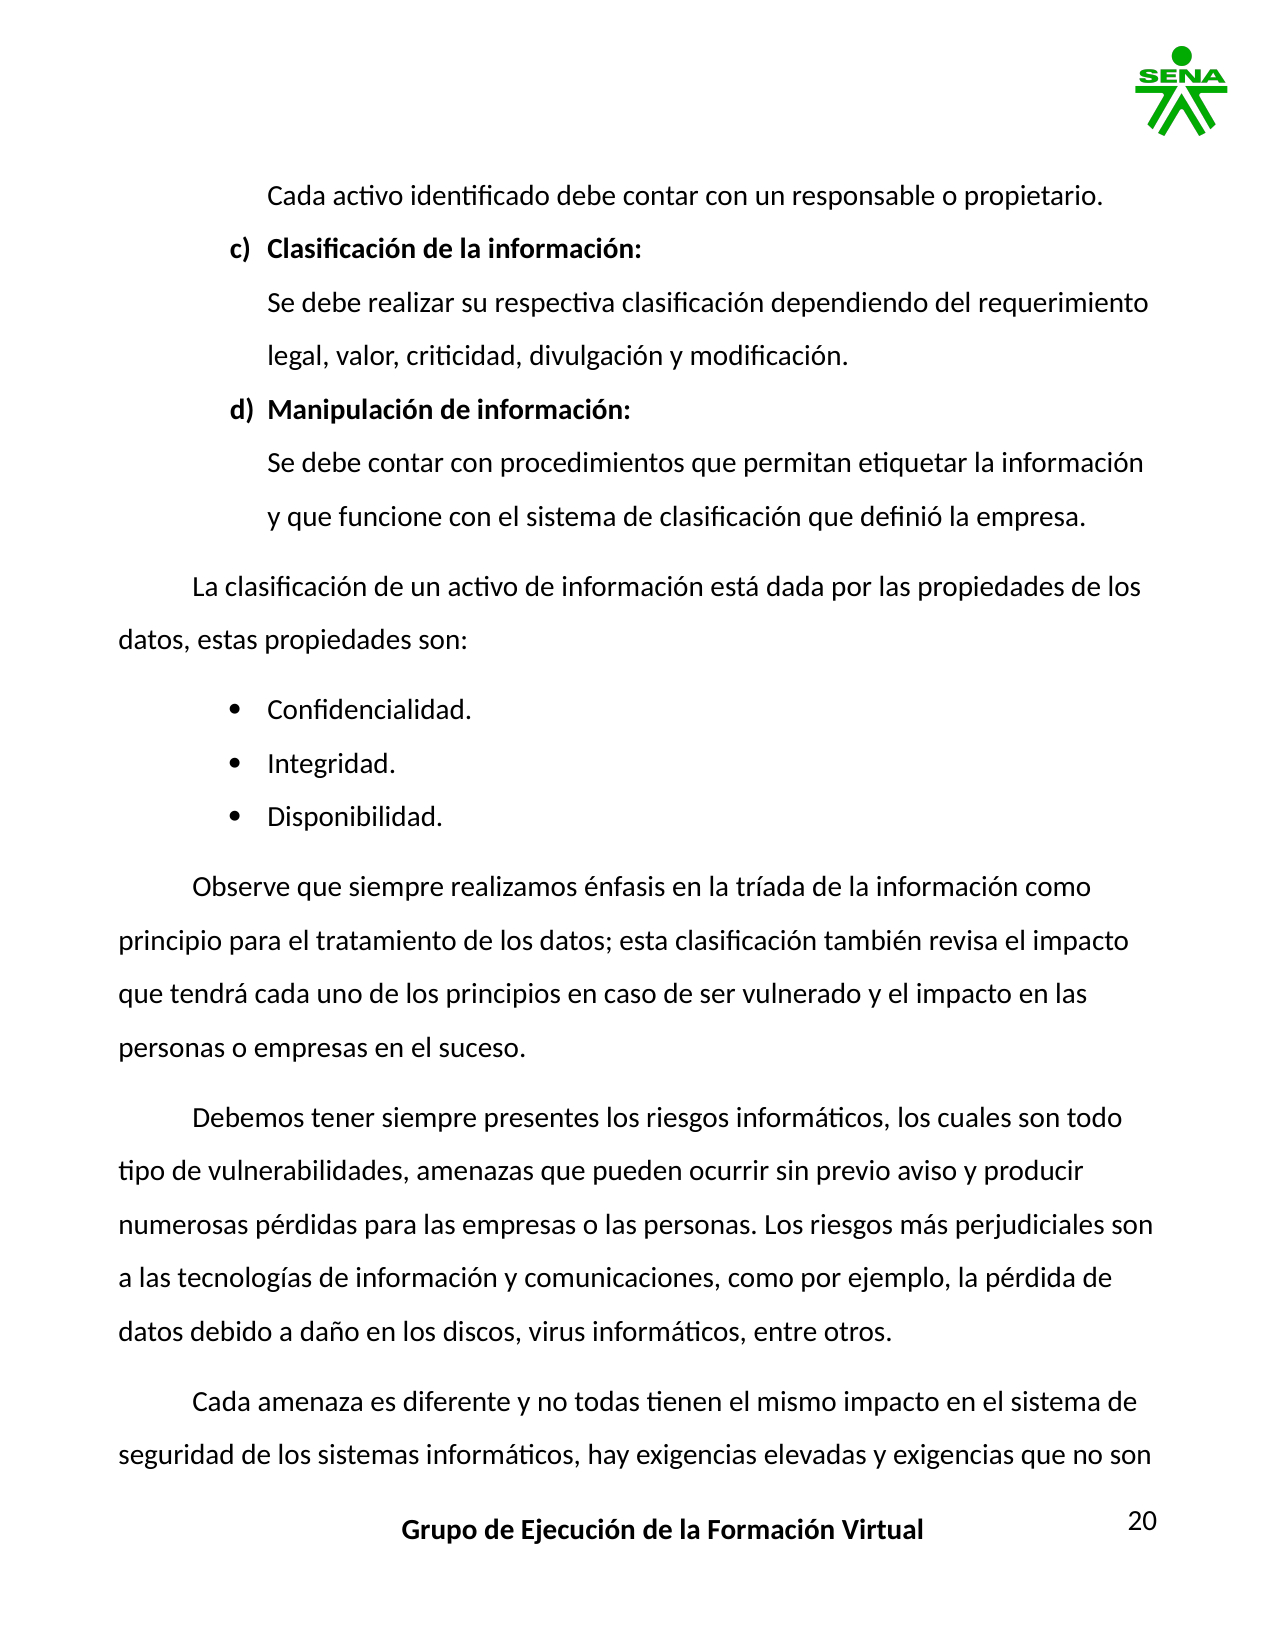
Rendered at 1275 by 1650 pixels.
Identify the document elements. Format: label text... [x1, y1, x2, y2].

list Disponibilidad. [229, 798, 1157, 834]
list Cada activo identificado debe contar con un responsable o propietario. [267, 177, 1157, 213]
text Debemos tener siempre presentes los riesgos informáticos, los cuales son todo tipo de vulnerabilidades, amenazas que pueden ocurrir sin previo aviso y producir numerosas pérdidas para las empresas o las personas. Los riesgos más perjudiciales son a las tecnologías de información y comunicaciones, como por ejemplo, la pérdida de datos debido a daño en los discos, virus informáticos, entre otros. [118, 1099, 1157, 1348]
picture [1135, 46, 1228, 136]
text Observe que siempre realizamos énfasis en la tríada de la información como principio para el tratamiento de los datos; esta clasificación también revisa el impacto que tendrá cada uno de los principios en caso de ser vulnerado y el impacto en las personas o empresas en el suceso. [118, 868, 1157, 1064]
list Se debe contar con procedimientos que permitan etiquetar la información y que funcione con el sistema de clasificación que definió la empresa. [267, 444, 1157, 533]
list Manipulación de información: [229, 391, 1157, 427]
list Integridad. [229, 745, 1157, 781]
list Clasificación de la información: [229, 231, 1157, 266]
list Confidencialidad. [229, 691, 1157, 727]
text La clasificación de un activo de información está dada por las propiedades de los datos, estas propiedades son: [118, 568, 1157, 657]
list Se debe realizar su respectiva clasificación dependiendo del requerimiento legal, valor, criticidad, divulgación y modificación. [267, 284, 1157, 373]
